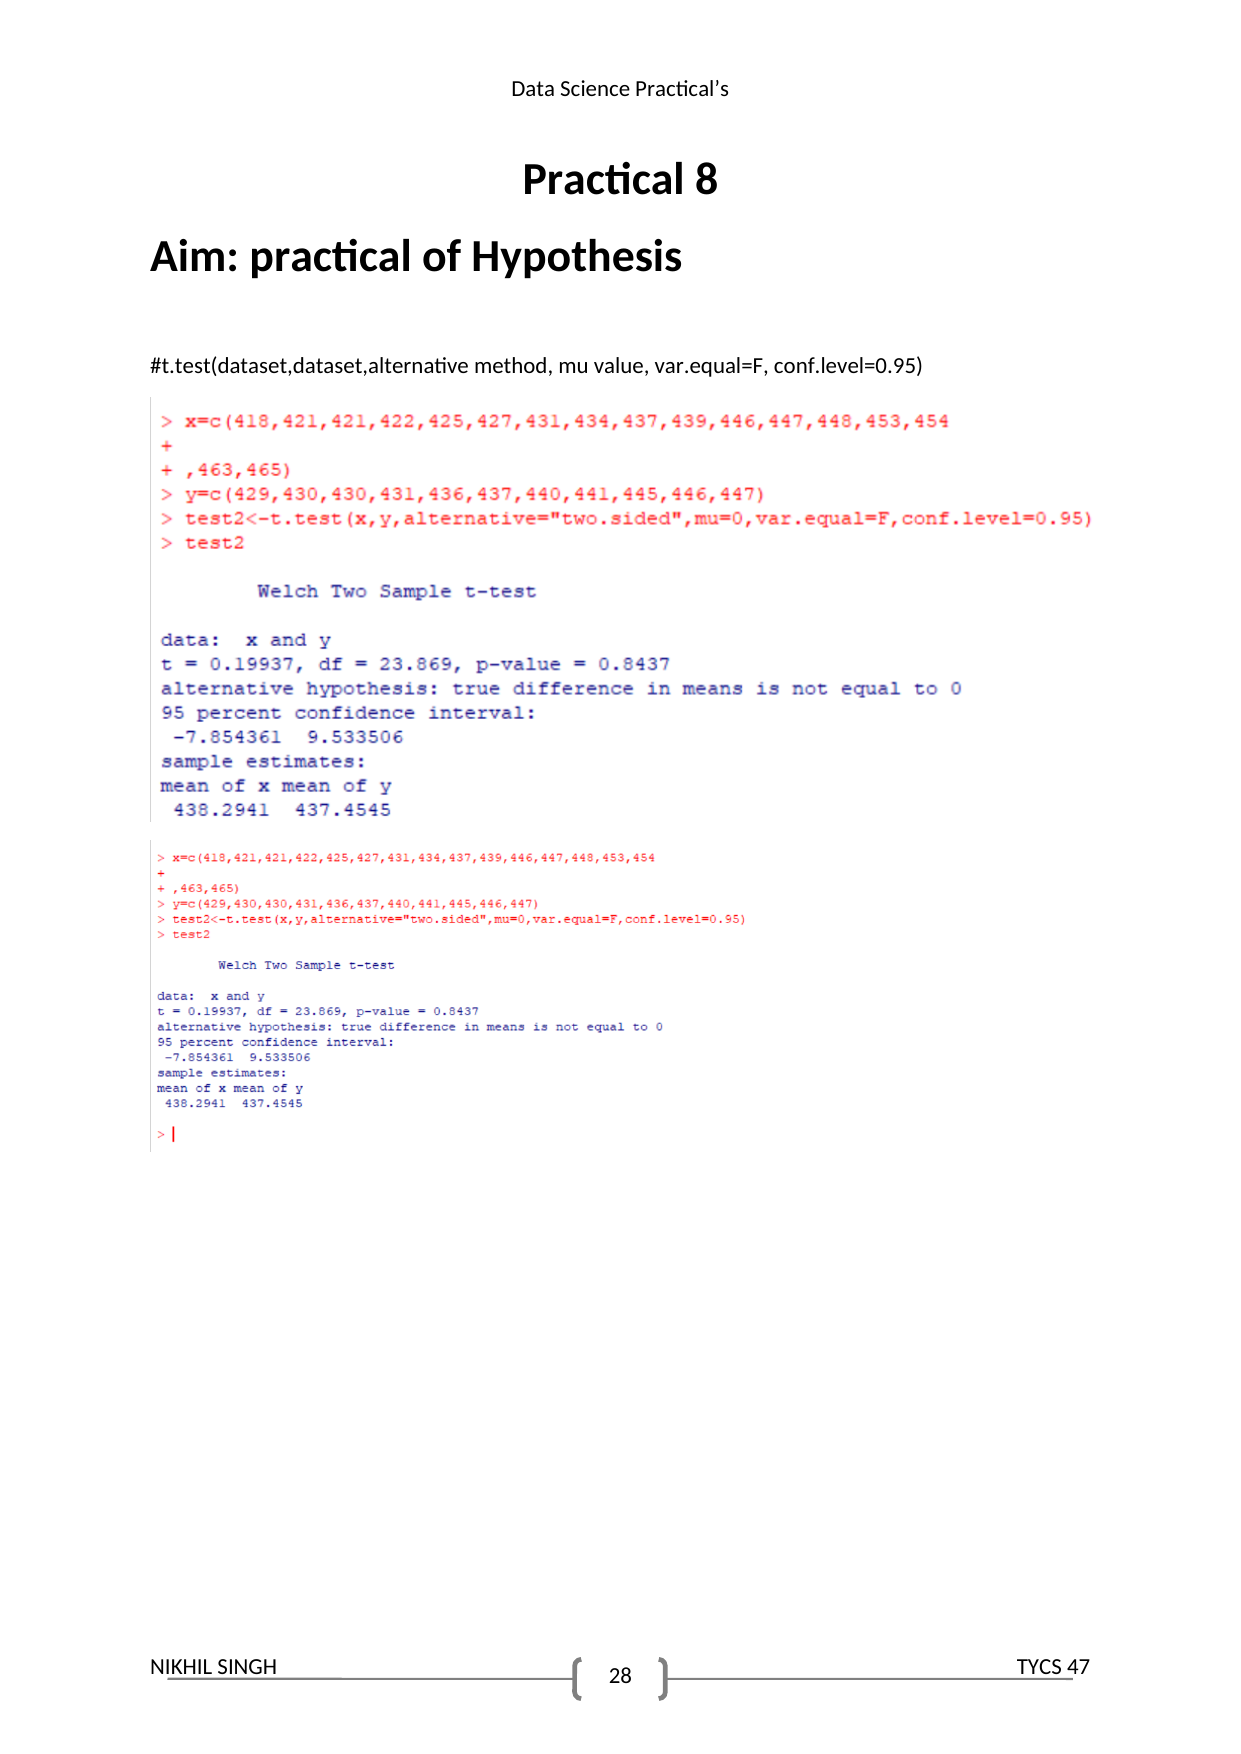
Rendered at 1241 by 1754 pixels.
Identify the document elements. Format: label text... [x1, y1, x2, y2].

picture [150, 840, 770, 1152]
text Aim: practical of Hypothesis [150, 227, 1090, 283]
picture [150, 397, 1110, 822]
text Practical 8 [150, 150, 1090, 206]
text #t.test(dataset,dataset,alternative method, mu value, var.equal=F, conf.level=0.95) [150, 351, 1090, 379]
